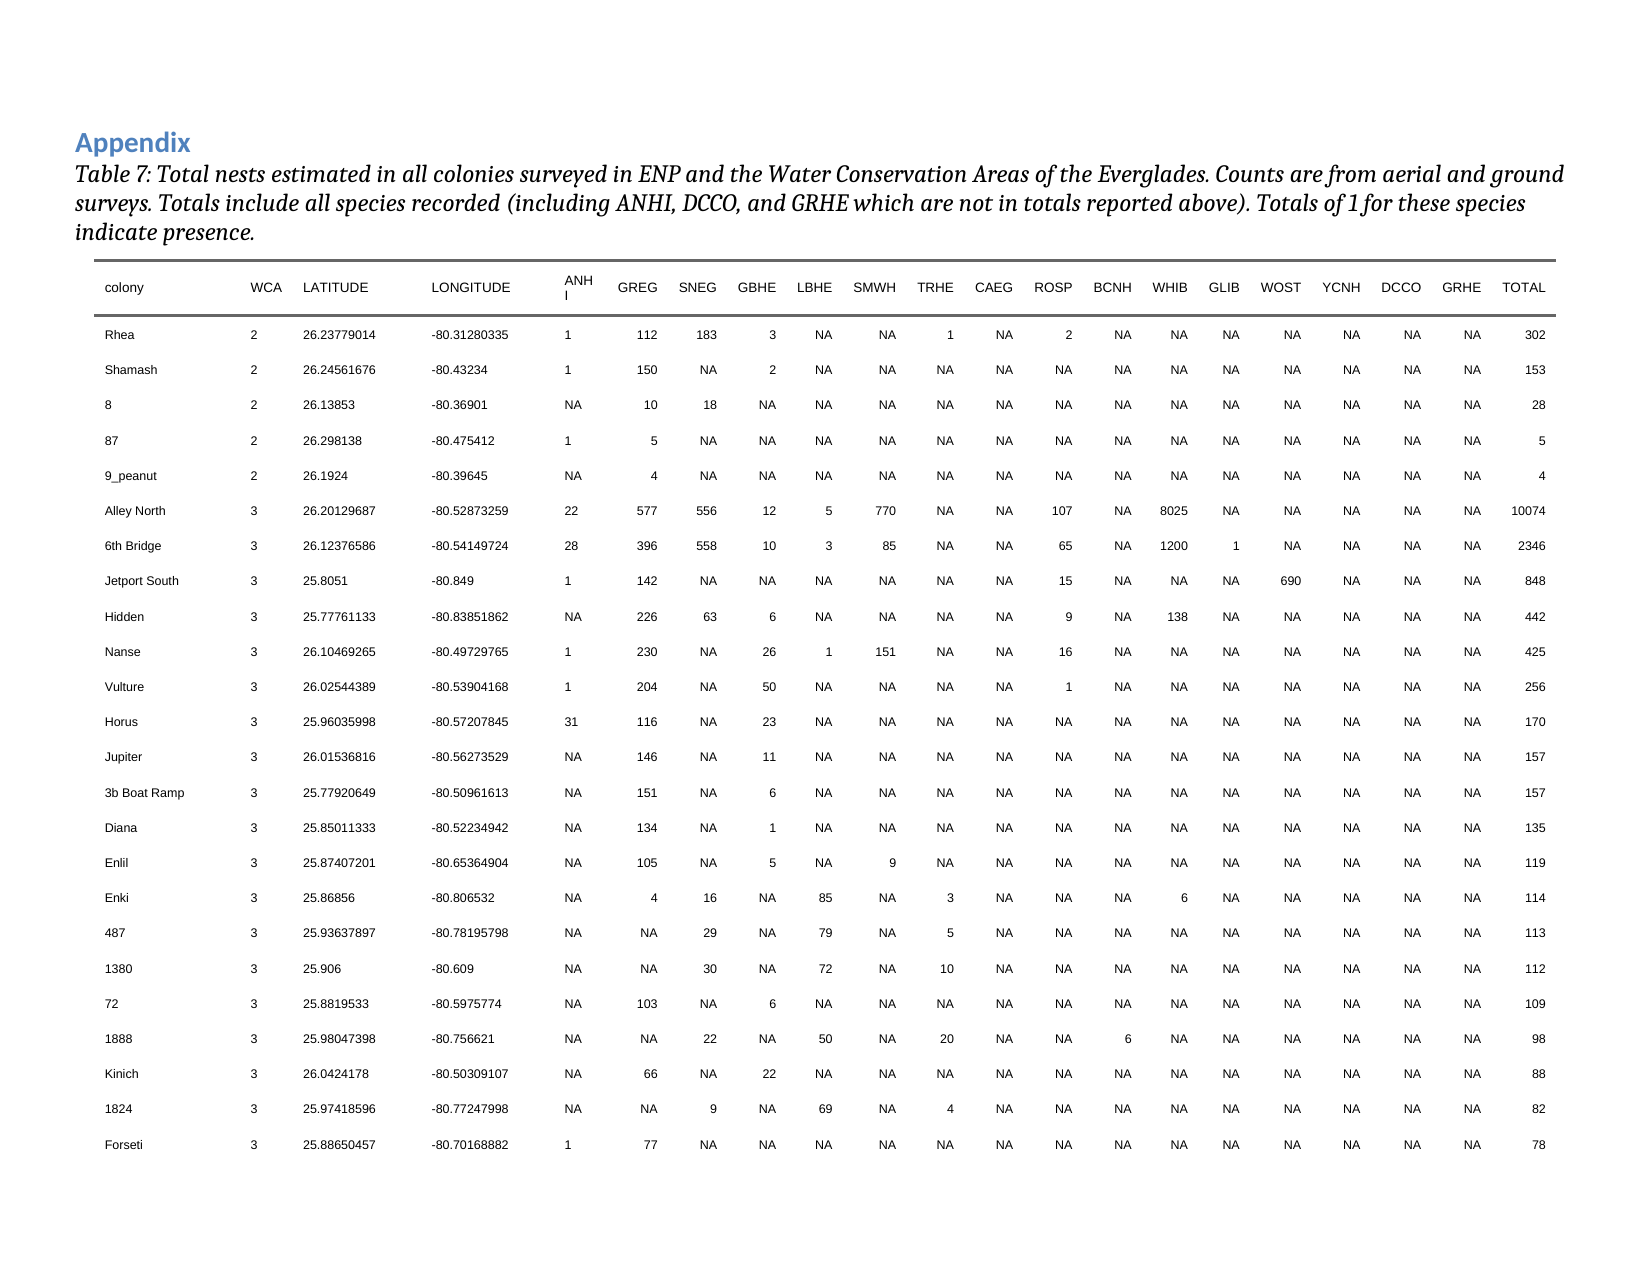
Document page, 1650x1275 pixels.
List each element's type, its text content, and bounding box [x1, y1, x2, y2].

table_header TRHE [906, 262, 964, 314]
table_header ANHI [554, 262, 607, 314]
table_header WCA [240, 262, 292, 314]
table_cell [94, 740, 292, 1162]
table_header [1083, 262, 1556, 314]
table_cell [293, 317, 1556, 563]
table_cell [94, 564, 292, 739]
table_header SMWH [843, 262, 906, 314]
table_header CAEG [964, 262, 1023, 314]
table_header GREG [607, 262, 668, 314]
table_header LBHE [786, 262, 843, 314]
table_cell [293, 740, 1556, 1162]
subtitle Appendix [75, 124, 1575, 160]
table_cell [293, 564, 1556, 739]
table_header LONGITUDE [421, 262, 554, 314]
table_header LATITUDE [293, 262, 421, 314]
table_header colony [94, 262, 240, 314]
table_header ROSP [1023, 262, 1083, 314]
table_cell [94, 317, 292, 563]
table_header GBHE [727, 262, 786, 314]
table_header SNEG [668, 262, 727, 314]
text Table 7: Total nests estimated in all colonies surveyed in ENP and the Water Conservation Areas of the Everglades. Counts are from aerial and ground surveys. Totals include all species recorded (including ANHI, DCCO, and GRHE which are not in totals reported above). Totals of 1 for these species indicate presence. [75, 160, 1575, 246]
